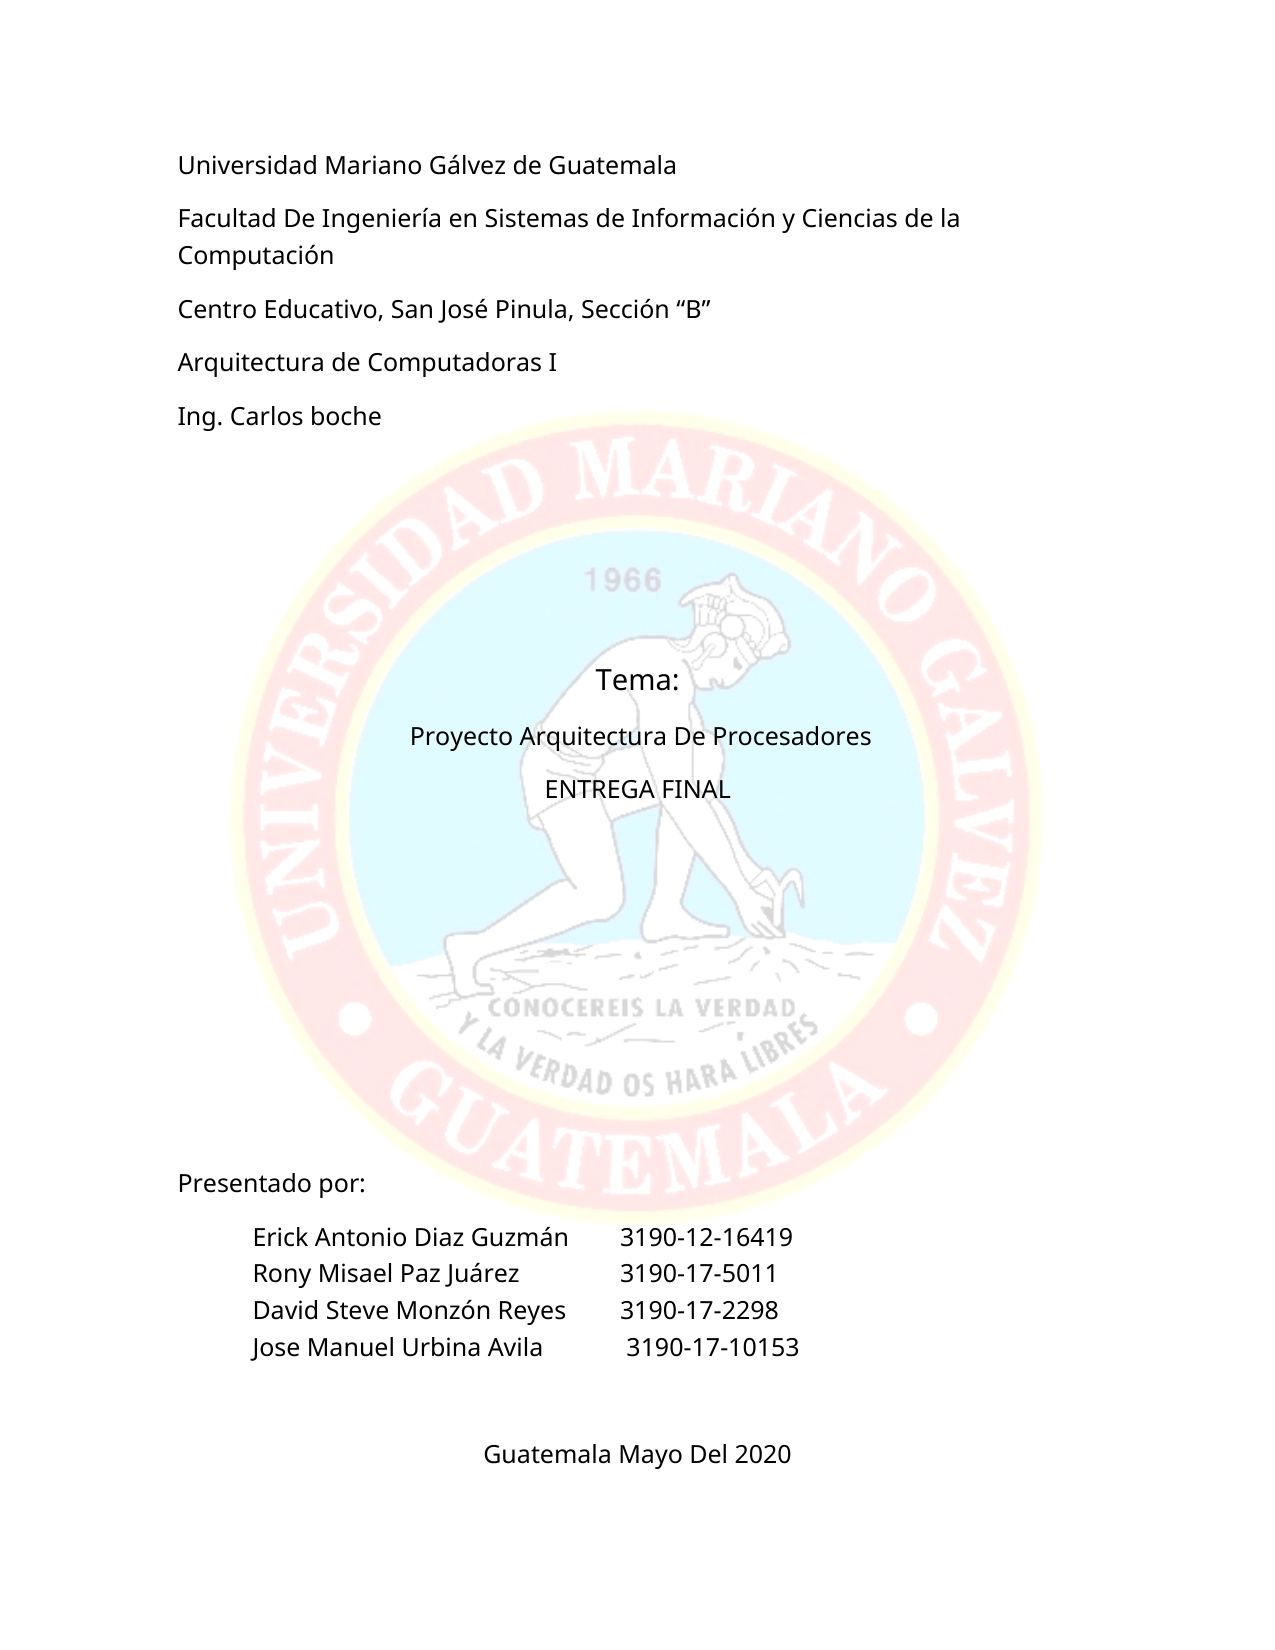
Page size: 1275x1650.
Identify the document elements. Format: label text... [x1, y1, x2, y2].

text Tema: [177, 659, 1098, 698]
text Universidad Mariano Gálvez de Guatemala [177, 148, 1098, 182]
list Jose Manuel Urbina Avila 3190-17-10153 [252, 1329, 1098, 1364]
text Presentado por: [177, 1166, 1098, 1200]
text Arquitectura de Computadoras I [177, 345, 1098, 379]
text Facultad De Ingeniería en Sistemas de Información y Ciencias de la Computación [177, 201, 1098, 272]
list Rony Misael Paz Juárez 3190-17-5011 [252, 1256, 1098, 1290]
text Ing. Carlos boche [177, 398, 1098, 432]
text Centro Educativo, San José Pinula, Sección “B” [177, 291, 1098, 325]
list Erick Antonio Diaz Guzmán 3190-12-16419 [252, 1219, 1098, 1253]
text Proyecto Arquitectura De Procesadores [177, 718, 1098, 752]
text Guatemala Mayo Del 2020 [177, 1436, 1098, 1471]
text ENTREGA FINAL [177, 772, 1098, 806]
list David Steve Monzón Reyes 3190-17-2298 [252, 1293, 1098, 1327]
